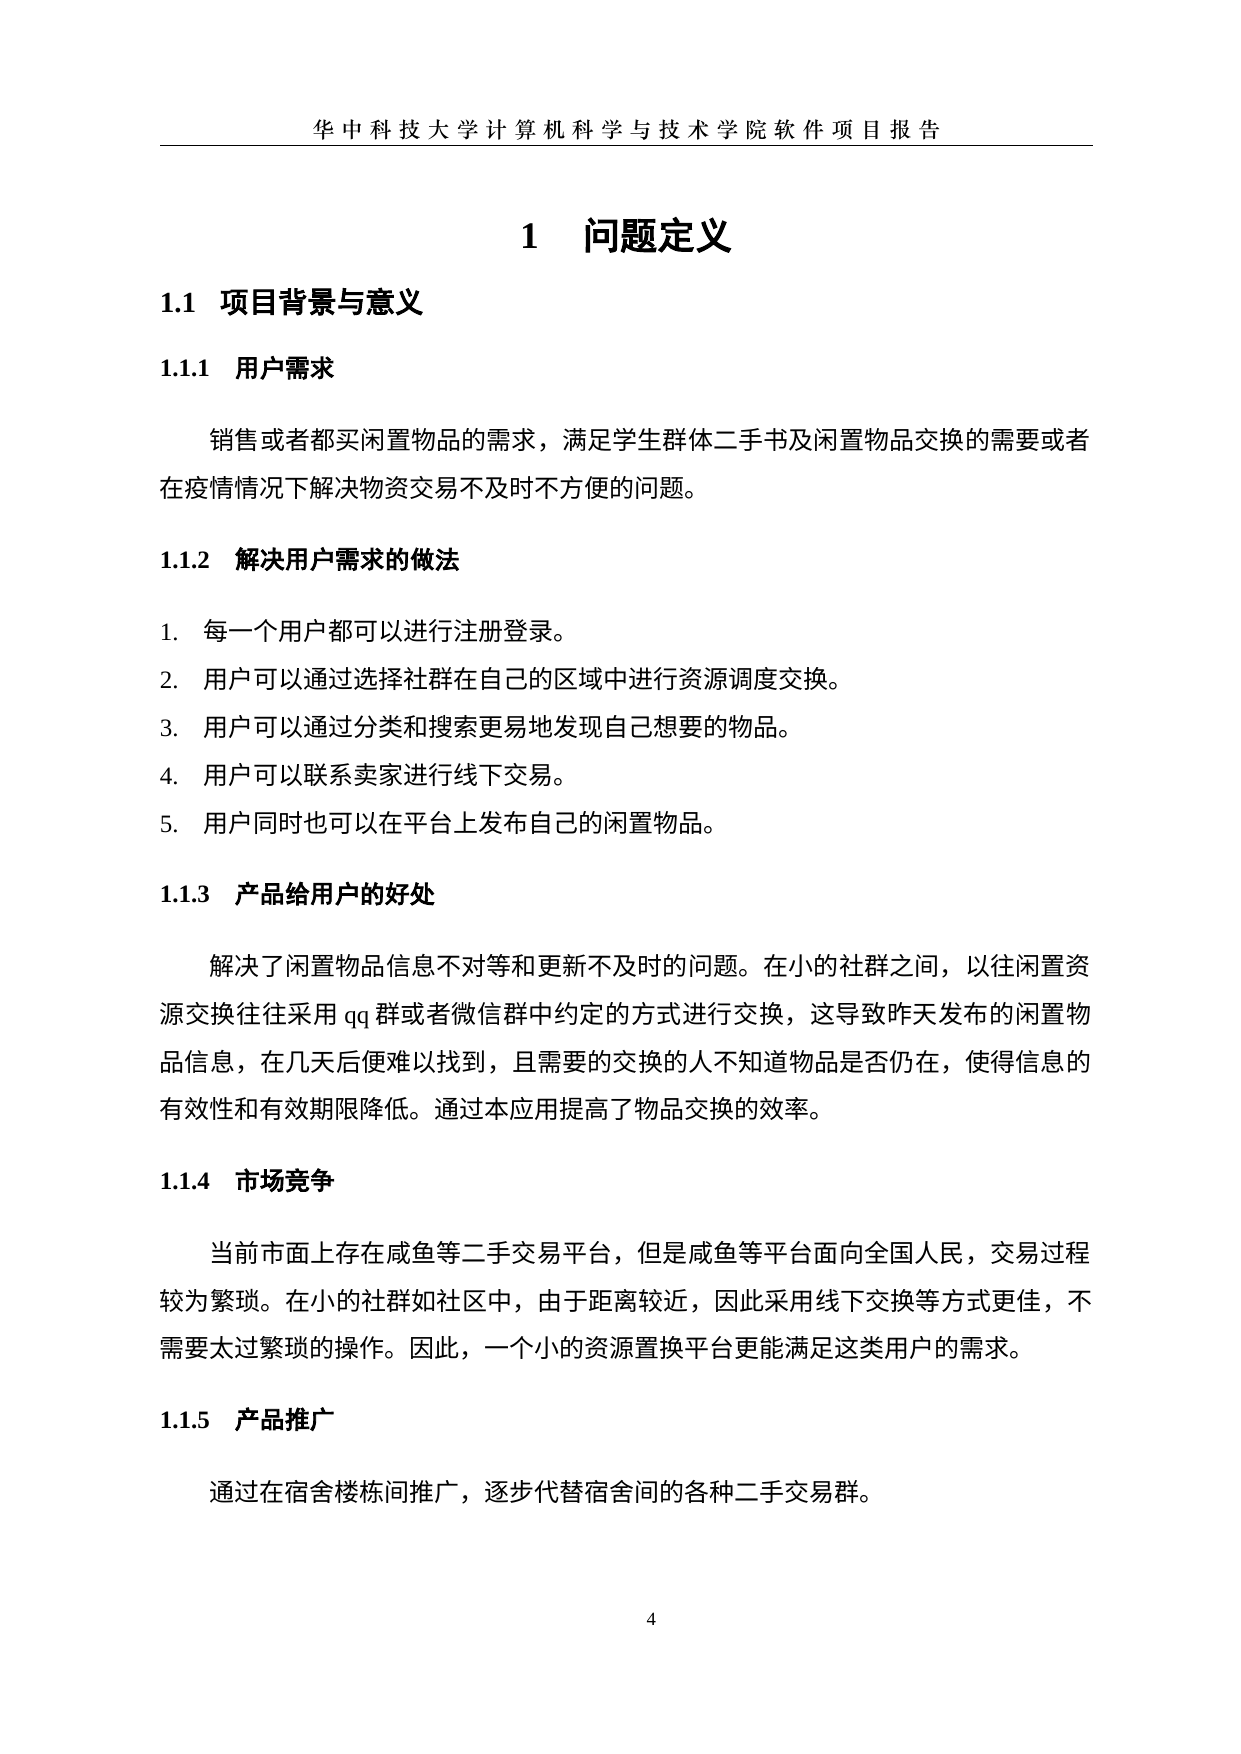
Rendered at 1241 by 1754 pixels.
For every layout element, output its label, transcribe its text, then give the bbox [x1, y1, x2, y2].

list 用户同时也可以在平台上发布自己的闲置物品。 [159, 797, 1093, 845]
subtitle 产品给用户的好处 [159, 869, 1093, 917]
list 用户可以通过分类和搜索更易地发现自己想要的物品。 [159, 702, 1093, 749]
subtitle 产品推广 [159, 1395, 1093, 1442]
text 解决了闲置物品信息不对等和更新不及时的问题。在小的社群之间，以往闲置资源交换往往采用qq群或者微信群中约定的方式进行交换，这导致昨天发布的闲置物品信息，在几天后便难以找到，且需要的交换的人不知道物品是否仍在，使得信息的有效性和有效期限降低。通过本应用提高了物品交换的效率。 [159, 941, 1093, 1132]
list 用户可以通过选择社群在自己的区域中进行资源调度交换。 [159, 654, 1093, 702]
subtitle 用户需求 [159, 343, 1093, 391]
list 用户可以联系卖家进行线下交易。 [159, 749, 1093, 797]
subtitle 市场竞争 [159, 1156, 1093, 1203]
subtitle 项目背景与意义 [159, 283, 1068, 318]
text 当前市面上存在咸鱼等二手交易平台，但是咸鱼等平台面向全国人民，交易过程较为繁琐。在小的社群如社区中，由于距离较近，因此采用线下交换等方式更佳，不需要太过繁琐的操作。因此，一个小的资源置换平台更能满足这类用户的需求。 [159, 1227, 1093, 1371]
text 通过在宿舍楼栋间推广，逐步代替宿舍间的各种二手交易群。 [159, 1466, 1093, 1514]
text 销售或者都买闲置物品的需求，满足学生群体二手书及闲置物品交换的需要或者在疫情情况下解决物资交易不及时不方便的问题。 [159, 415, 1093, 511]
subtitle 问题定义 [159, 210, 1093, 258]
subtitle 解决用户需求的做法 [159, 534, 1093, 582]
list 每一个用户都可以进行注册登录。 [159, 606, 1093, 654]
